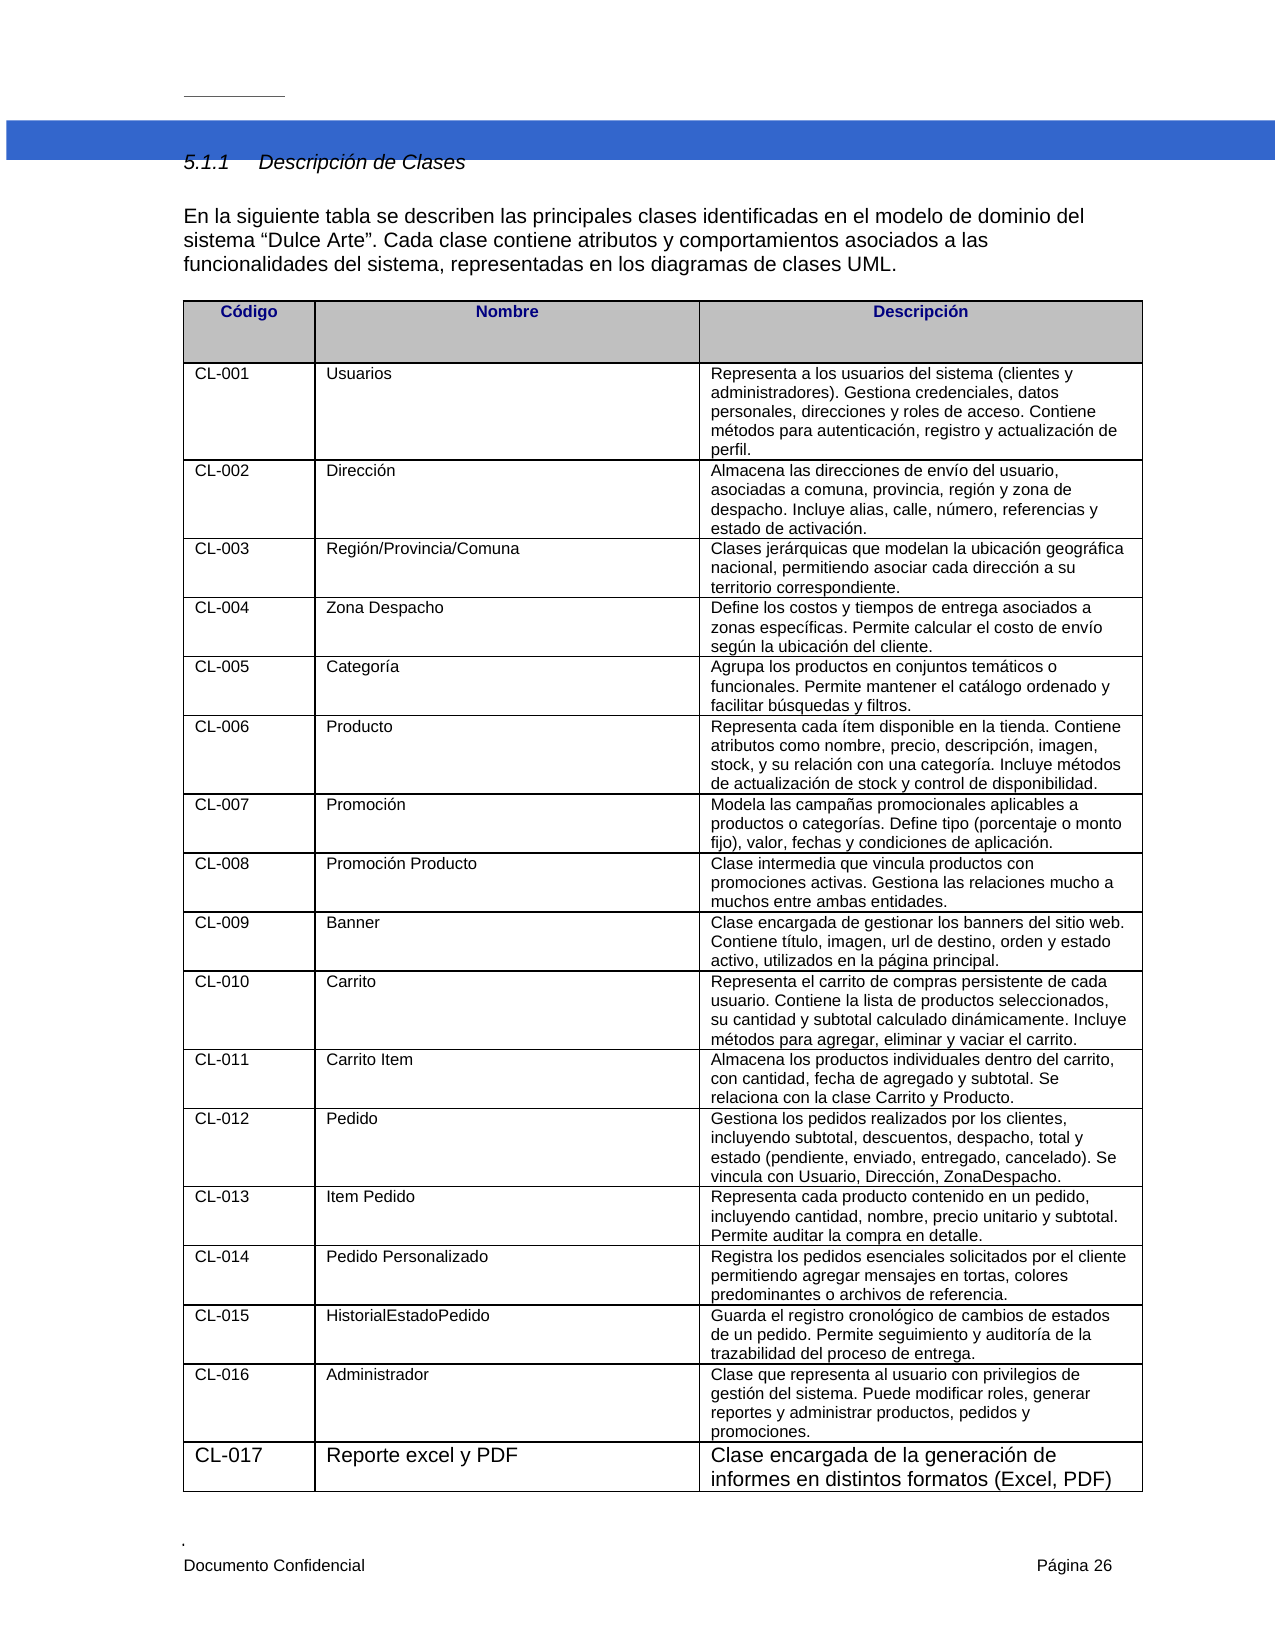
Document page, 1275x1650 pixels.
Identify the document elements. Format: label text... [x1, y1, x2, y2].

table_cell CL-007 [184, 795, 314, 852]
table_cell CL-009 [184, 913, 314, 970]
table_cell HistorialEstadoPedido [316, 1306, 699, 1363]
table_cell Zona Despacho [316, 598, 699, 656]
table_cell Banner [316, 913, 699, 970]
table_cell Clase intermedia que vincula productos con promociones activas. Gestiona las relaciones mucho a muchos entre ambas entidades. [700, 854, 1142, 911]
table_cell Producto [316, 716, 699, 793]
table_cell CL-013 [184, 1187, 314, 1245]
text En la siguiente tabla se describen las principales clases identificadas en el modelo de dominio del sistema “Dulce Arte”. Cada clase contiene atributos y comportamientos asociados a las funcionalidades del sistema, representadas en los diagramas de clases UML. [183, 204, 1125, 276]
table_cell Representa el carrito de compras persistente de cada usuario. Contiene la lista de productos seleccionados, su cantidad y subtotal calculado dinámicamente. Incluye métodos para agregar, eliminar y vaciar el carrito. [700, 972, 1142, 1048]
table_cell Almacena las direcciones de envío del usuario, asociadas a comuna, provincia, región y zona de despacho. Incluye alias, calle, número, referencias y estado de activación. [700, 461, 1142, 538]
table_header Código [184, 302, 314, 362]
table_cell Gestiona los pedidos realizados por los clientes, incluyendo subtotal, descuentos, despacho, total y estado (pendiente, enviado, entregado, cancelado). Se vincula con Usuario, Dirección, ZonaDespacho. [700, 1109, 1142, 1186]
table_header Descripción [700, 302, 1142, 362]
table_cell Administrador [316, 1365, 699, 1441]
table_cell CL-004 [184, 598, 314, 656]
table_header Nombre [316, 302, 699, 362]
table_cell CL-003 [184, 539, 314, 597]
table_cell CL-012 [184, 1109, 314, 1186]
table_cell Representa a los usuarios del sistema (clientes y administradores). Gestiona credenciales, datos personales, direcciones y roles de acceso. Contiene métodos para autenticación, registro y actualización de perfil. [700, 364, 1142, 459]
table_cell Representa cada producto contenido en un pedido, incluyendo cantidad, nombre, precio unitario y subtotal. Permite auditar la compra en detalle. [700, 1187, 1142, 1245]
table_cell Clase encargada de gestionar los banners del sitio web. Contiene título, imagen, url de destino, orden y estado activo, utilizados en la página principal. [700, 913, 1142, 970]
table_cell Item Pedido [316, 1187, 699, 1245]
table_cell Categoría [316, 657, 699, 715]
table_cell Carrito Item [316, 1050, 699, 1107]
table_cell Carrito [316, 972, 699, 1048]
table_cell Almacena los productos individuales dentro del carrito, con cantidad, fecha de agregado y subtotal. Se relaciona con la clase Carrito y Producto. [700, 1050, 1142, 1107]
table_cell Representa cada ítem disponible en la tienda. Contiene atributos como nombre, precio, descripción, imagen, stock, y su relación con una categoría. Incluye métodos de actualización de stock y control de disponibilidad. [700, 716, 1142, 793]
subtitle Descripción de Clases [183, 150, 1125, 174]
table_cell CL-016 [184, 1365, 314, 1441]
table_cell Dirección [316, 461, 699, 538]
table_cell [700, 1443, 1142, 1491]
table_cell CL-010 [184, 972, 314, 1048]
table_cell Región/Provincia/Comuna [316, 539, 699, 597]
table_cell Pedido Personalizado [316, 1246, 699, 1304]
table_cell CL-017 [184, 1443, 314, 1491]
table_cell Guarda el registro cronológico de cambios de estados de un pedido. Permite seguimiento y auditoría de la trazabilidad del proceso de entrega. [700, 1306, 1142, 1363]
table_cell CL-002 [184, 461, 314, 538]
table_cell CL-005 [184, 657, 314, 715]
table_cell CL-015 [184, 1306, 314, 1363]
table_cell Clases jerárquicas que modelan la ubicación geográfica nacional, permitiendo asociar cada dirección a su territorio correspondiente. [700, 539, 1142, 597]
table_cell CL-001 [184, 364, 314, 459]
table_cell Usuarios [316, 364, 699, 459]
table_cell Promoción [316, 795, 699, 852]
table_cell Clase que representa al usuario con privilegios de gestión del sistema. Puede modificar roles, generar reportes y administrar productos, pedidos y promociones. [700, 1365, 1142, 1441]
table_cell Modela las campañas promocionales aplicables a productos o categorías. Define tipo (porcentaje o monto fijo), valor, fechas y condiciones de aplicación. [700, 795, 1142, 852]
table_cell CL-008 [184, 854, 314, 911]
table_cell Pedido [316, 1109, 699, 1186]
table_cell Reporte excel y PDF [316, 1443, 699, 1491]
table_cell Registra los pedidos esenciales solicitados por el cliente permitiendo agregar mensajes en tortas, colores predominantes o archivos de referencia. [700, 1246, 1142, 1304]
table_cell Promoción Producto [316, 854, 699, 911]
table_cell CL-011 [184, 1050, 314, 1107]
table_cell CL-006 [184, 716, 314, 793]
table_cell Agrupa los productos en conjuntos temáticos o funcionales. Permite mantener el catálogo ordenado y facilitar búsquedas y filtros. [700, 657, 1142, 715]
table_cell Define los costos y tiempos de entrega asociados a zonas específicas. Permite calcular el costo de envío según la ubicación del cliente. [700, 598, 1142, 656]
table_cell CL-014 [184, 1246, 314, 1304]
